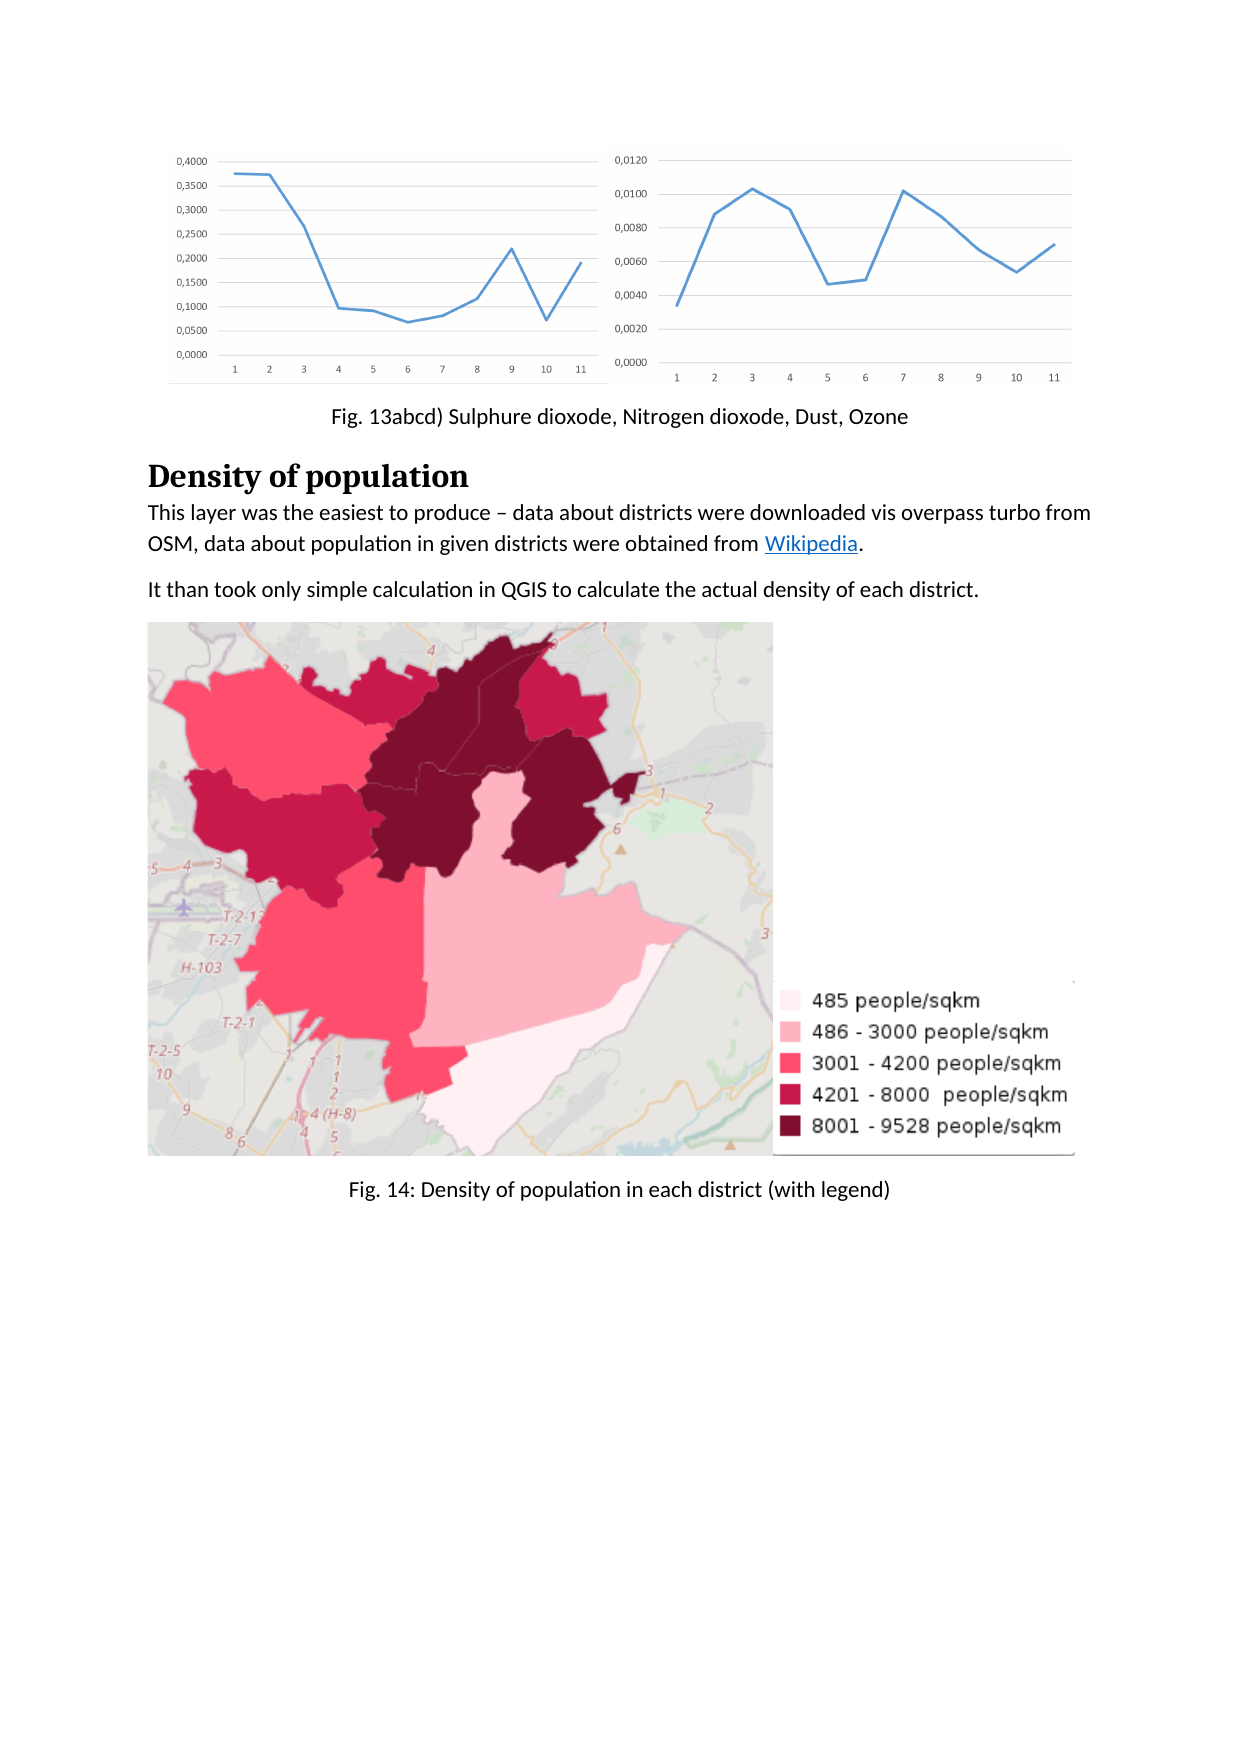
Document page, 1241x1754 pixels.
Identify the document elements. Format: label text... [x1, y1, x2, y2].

subtitle Density of population [148, 457, 1093, 496]
picture [169, 147, 1072, 384]
text Fig. 13abcd) Sulphure dioxode, Nitrogen dioxode, Dust, Ozone [148, 402, 1093, 430]
text This layer was the easiest to produce – data about districts were downloaded vis overpass turbo from OSM, data about population in given districts were obtained from Wikipedia. [148, 498, 1093, 557]
text Fig. 14: Density of population in each district (with legend) [148, 1175, 1093, 1203]
text It than took only simple calculation in QGIS to calculate the actual density of each district. [148, 576, 1093, 604]
picture [147, 622, 1075, 1156]
